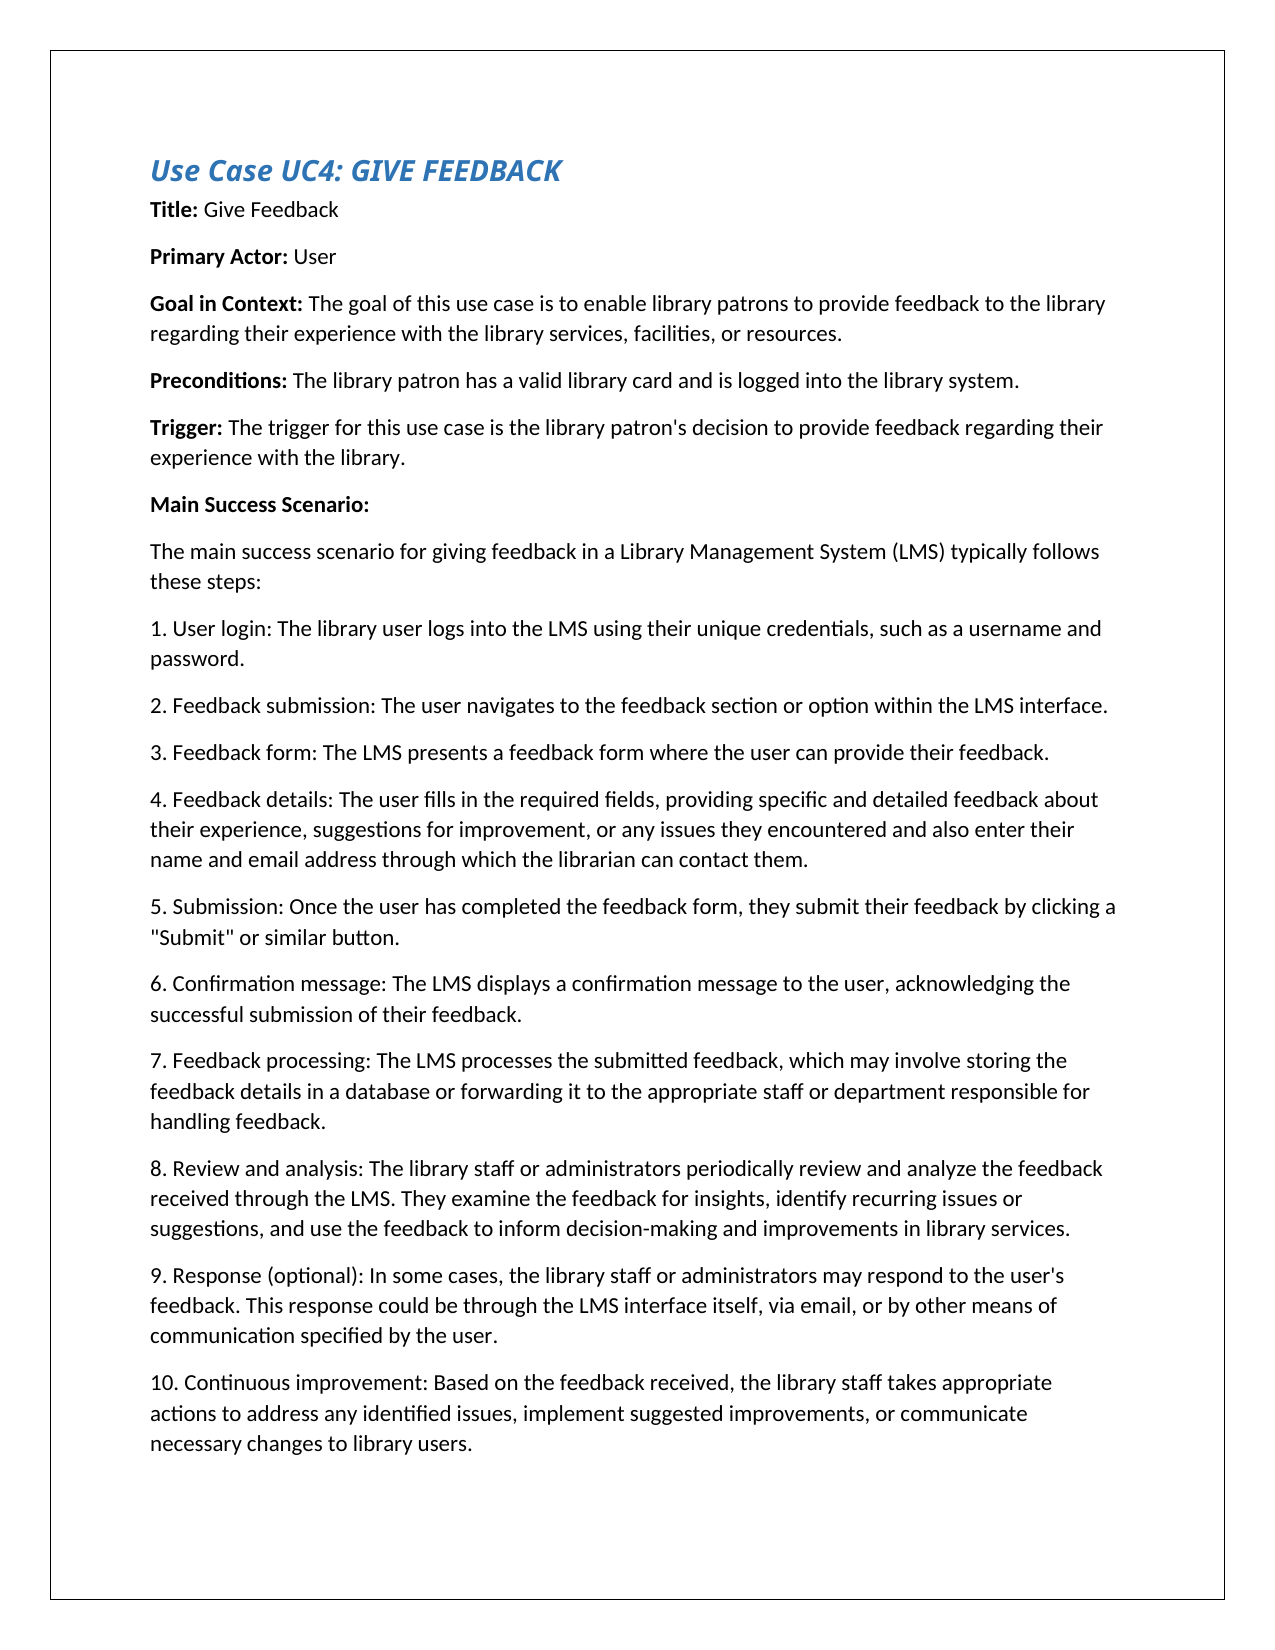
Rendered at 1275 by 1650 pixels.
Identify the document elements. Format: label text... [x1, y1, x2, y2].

text 7. Feedback processing: The LMS processes the submitted feedback, which may involve storing the feedback details in a database or forwarding it to the appropriate staff or department responsible for handling feedback. [150, 1172, 1125, 1261]
text 8. Review and analysis: The library staff or administrators periodically review and analyze the feedback received through the LMS. They examine the feedback for insights, identify recurring issues or suggestions, and use the feedback to inform decision-making and improvements in library services. [150, 1279, 1125, 1368]
subtitle Use Case UC4: GIVE FEEDBACK [150, 275, 1125, 315]
text Goal in Context: The goal of this use case is to enable library patrons to provide feedback to the library regarding their experience with the library services, facilities, or resources. [150, 415, 1125, 473]
text Primary Actor: User [150, 368, 1125, 396]
text 5. Submission: Once the user has completed the feedback form, they submit their feedback by clicking a "Submit" or similar button. [150, 1018, 1125, 1076]
text 6. Confirmation message: The LMS displays a confirmation message to the user, acknowledging the successful submission of their feedback. [150, 1095, 1125, 1153]
text 3. Feedback form: The LMS presents a feedback form where the user can provide their feedback. [150, 864, 1125, 892]
text 9. Response (optional): In some cases, the library staff or administrators may respond to the user's feedback. This response could be through the LMS interface itself, via email, or by other means of communication specified by the user. [150, 1387, 1125, 1475]
text Title: Give Feedback [150, 321, 1125, 349]
text Preconditions: The library patron has a valid library card and is logged into the library system. [150, 492, 1125, 520]
text Trigger: The trigger for this use case is the library patron's decision to provide feedback regarding their experience with the library. [150, 539, 1125, 597]
text 2. Feedback submission: The user navigates to the feedback section or option within the LMS interface. [150, 817, 1125, 845]
text 4. Feedback details: The user fills in the required fields, providing specific and detailed feedback about their experience, suggestions for improvement, or any issues they encountered and also enter their name and email address through which the librarian can contact them. [150, 911, 1125, 999]
text The main success scenario for giving feedback in a Library Management System (LMS) typically follows these steps: [150, 663, 1125, 721]
text 1. User login: The library user logs into the LMS using their unique credentials, such as a username and password. [150, 740, 1125, 798]
text Main Success Scenario: [150, 616, 1125, 644]
